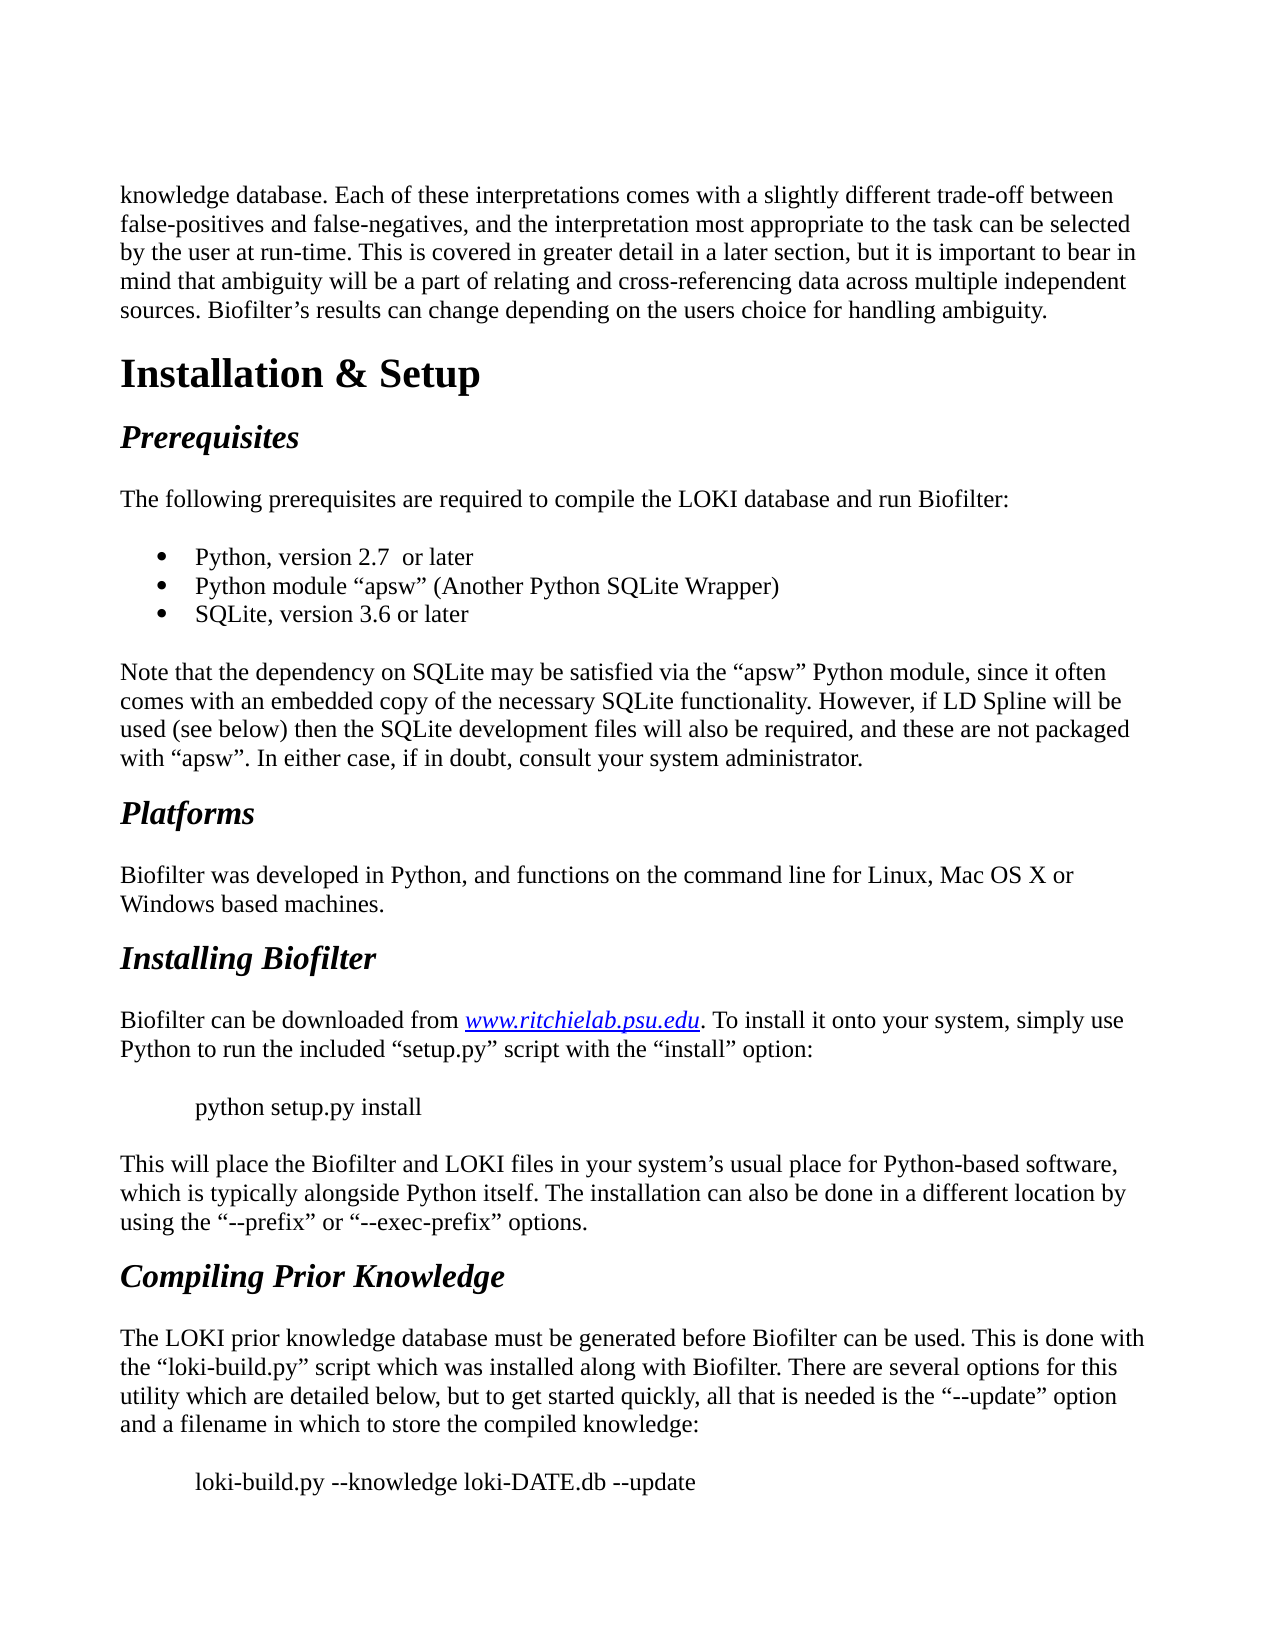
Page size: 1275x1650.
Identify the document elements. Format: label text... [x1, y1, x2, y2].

text Biofilter was developed in Python, and functions on the command line for Linux, Mac OS X or Windows based machines. [120, 860, 1155, 917]
text The following prerequisites are required to compile the LOKI database and run Biofilter: [120, 484, 1155, 513]
list SQLite, version 3.6 or later [157, 599, 1155, 628]
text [120, 180, 1155, 324]
text This will place the Biofilter and LOKI files in your system’s usual place for Python-based software, which is typically alongside Python itself. The installation can also be done in a different location by using the “--prefix” or “--exec-prefix” options. [120, 1149, 1155, 1235]
subtitle Platforms [120, 793, 1155, 831]
list loki-build.py --knowledge loki-DATE.db --update [195, 1467, 1155, 1496]
subtitle Prerequisites [120, 417, 1155, 456]
list python setup.py install [195, 1092, 1155, 1120]
text Note that the dependency on SQLite may be satisfied via the “apsw” Python module, since it often comes with an embedded copy of the necessary SQLite functionality. However, if LD Spline will be used (see below) then the SQLite development files will also be required, and these are not packaged with “apsw”. In either case, if in doubt, consult your system administrator. [120, 657, 1155, 772]
subtitle Compiling Prior Knowledge [120, 1256, 1155, 1294]
list Python, version 2.7 or later [157, 542, 1155, 571]
subtitle Installing Biofilter [120, 938, 1155, 977]
text Biofilter can be downloaded from www.ritchielab.psu.edu. To install it onto your system, simply use Python to run the included “setup.py” script with the “install” option: [120, 1005, 1155, 1063]
text The LOKI prior knowledge database must be generated before Biofilter can be used. This is done with the “loki-build.py” script which was installed along with Biofilter. There are several options for this utility which are detailed below, but to get started quickly, all that is needed is the “--update” option and a filename in which to store the compiled knowledge: [120, 1323, 1155, 1438]
subtitle Installation & Setup [120, 349, 1155, 397]
list Python module “apsw” (Another Python SQLite Wrapper) [157, 571, 1155, 599]
